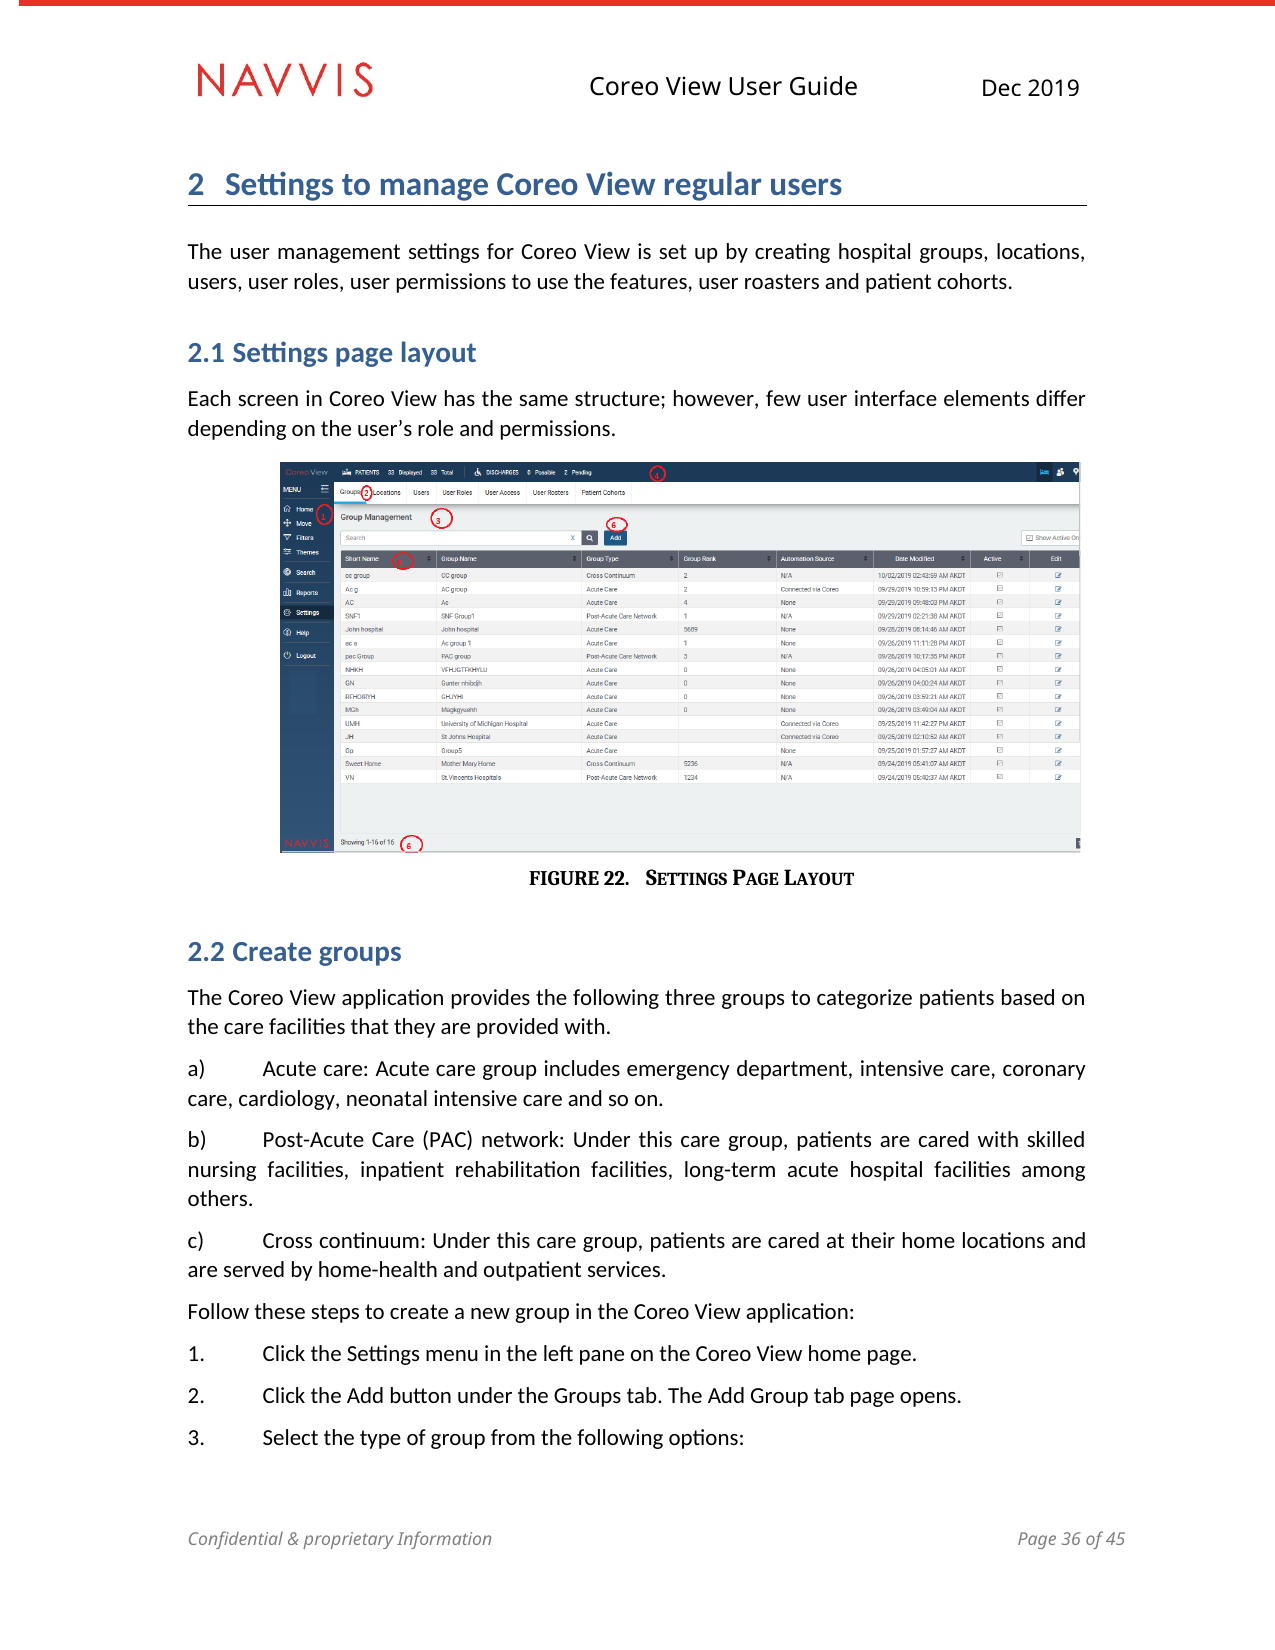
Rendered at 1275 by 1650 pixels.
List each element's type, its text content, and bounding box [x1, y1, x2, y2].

text The user management settings for Coreo View is set up by creating hospital groups, locations, users, user roles, user permissions to use the features, user roasters and patient cohorts. [187, 237, 1087, 295]
text a) Acute care: Acute care group includes emergency department, intensive care, coronary care, cardiology, neonatal intensive care and so on. [187, 1054, 1087, 1112]
text 2. Click the Add button under the Groups tab. The Add Group tab page opens. [187, 1381, 1087, 1409]
subtitle Settings page layout [187, 334, 1087, 369]
text b) Post-Acute Care (PAC) network: Under this care group, patients are cared with skilled nursing facilities, inpatient rehabilitation facilities, long-term acute hospital facilities among others. [187, 1126, 1087, 1212]
text 1. Click the Settings menu in the left pane on the Coreo View home page. [187, 1339, 1087, 1367]
subtitle Settings to manage Coreo View regular users [187, 162, 1087, 206]
text Each screen in Coreo View has the same structure; however, few user interface elements differ depending on the user’s role and permissions. [187, 384, 1087, 443]
picture [187, 55, 383, 104]
text The Coreo View application provides the following three groups to categorize patients based on the care facilities that they are provided with. [187, 983, 1087, 1040]
subtitle Create groups [187, 933, 1087, 968]
picture [267, 462, 1081, 853]
text Settings Page Layout [296, 865, 1087, 891]
text 3. Select the type of group from the following options: [187, 1423, 1087, 1451]
text c) Cross continuum: Under this care group, patients are cared at their home locations and are served by home-health and outpatient services. [187, 1226, 1087, 1283]
text Follow these steps to create a new group in the Coreo View application: [187, 1297, 1087, 1325]
